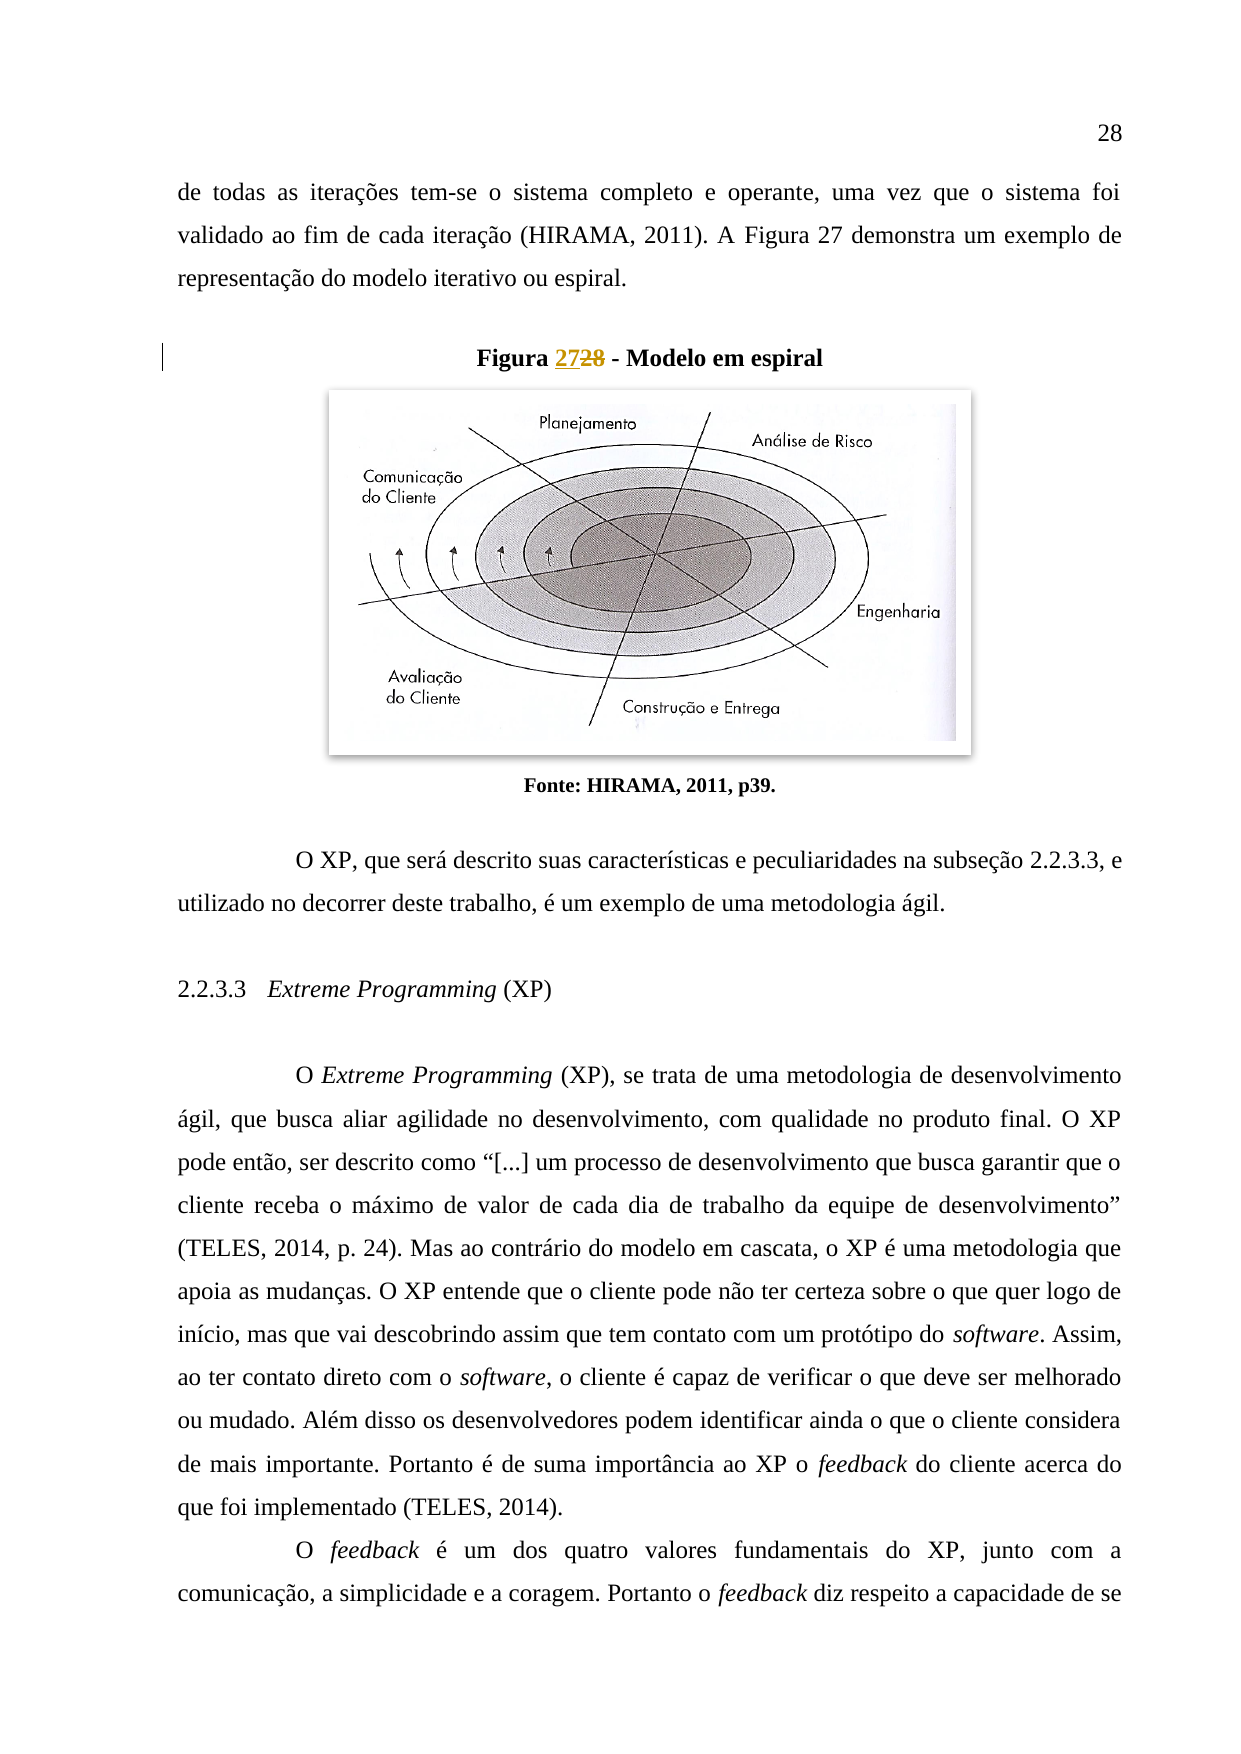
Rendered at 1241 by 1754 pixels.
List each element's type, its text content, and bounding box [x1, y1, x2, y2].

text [177, 177, 1122, 292]
text O XP, que será descrito suas características e peculiaridades na subseção 5.2.3.5, e utilizado no decorrer deste trabalho, é um exemplo de uma metodologia ágil. [177, 845, 1122, 917]
text Figura - Modelo em espiral [177, 343, 1122, 371]
subtitle Extreme Programming (XP) [177, 974, 1122, 1003]
text Fonte: HIRAMA, 2011, p39. [177, 773, 1122, 797]
picture [343, 404, 956, 741]
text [177, 1535, 1122, 1607]
text O Extreme Programming (XP), se trata de uma metodologia de desenvolvimento ágil, que busca aliar agilidade no desenvolvimento, com qualidade no produto final. O XP pode então, ser descrito como “[...] um processo de desenvolvimento que busca garantir que o cliente receba o máximo de valor de cada dia de trabalho da equipe de desenvolvimento” (TELES, 2014, p. 24). Mas ao contrário do modelo em cascata, o XP é uma metodologia que apoia as mudanças. O XP entende que o cliente pode não ter certeza sobre o que quer logo de início, mas que vai descobrindo assim que tem contato com um protótipo do software. Assim, ao ter contato direto com o software, o cliente é capaz de verificar o que deve ser melhorado ou mudado. Além disso os desenvolvedores podem identificar ainda o que o cliente considera de mais importante. Portanto é de suma importância ao XP o feedback do cliente acerca do que foi implementado (TELES, 2014). [177, 1061, 1122, 1521]
